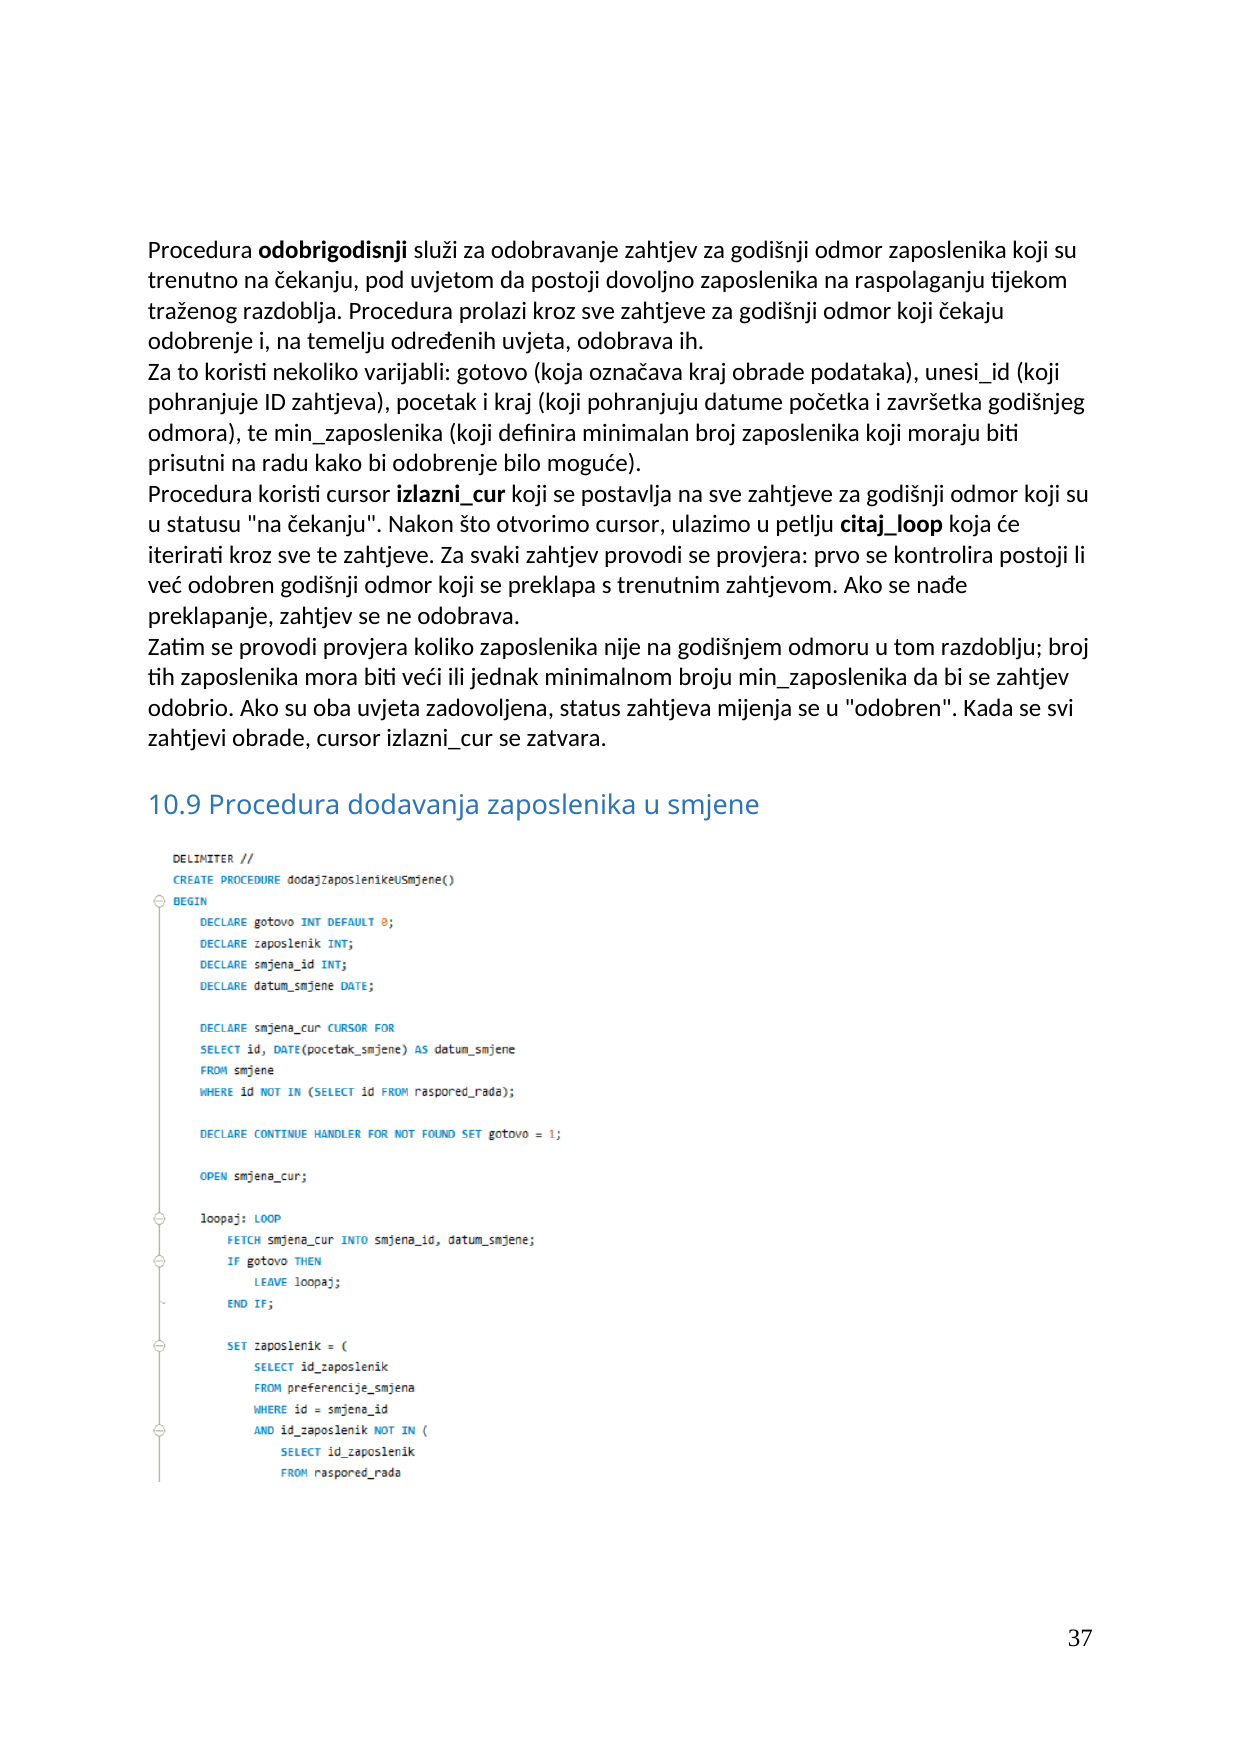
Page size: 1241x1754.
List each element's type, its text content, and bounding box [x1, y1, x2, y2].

text Zatim se provodi provjera koliko zaposlenika nije na godišnjem odmoru u tom razdoblju; broj tih zaposlenika mora biti veći ili jednak minimalnom broju min_zaposlenika da bi se zahtjev odobrio. Ako su oba uvjeta zadovoljena, status zahtjeva mijenja se u "odobren". Kada se svi zahtjevi obrade, cursor izlazni_cur se zatvara. [148, 631, 1093, 753]
text Za to koristi nekoliko varijabli: gotovo (koja označava kraj obrade podataka), unesi_id (koji pohranjuje ID zahtjeva), pocetak i kraj (koji pohranjuju datume početka i završetka godišnjeg odmora), te min_zaposlenika (koji definira minimalan broj zaposlenika koji moraju biti prisutni na radu kako bi odobrenje bilo moguće). [148, 356, 1093, 478]
text Procedura odobrigodisnji služi za odobravanje zahtjev za godišnji odmor zaposlenika koji su trenutno na čekanju, pod uvjetom da postoji dovoljno zaposlenika na raspolaganju tijekom traženog razdoblja. Procedura prolazi kroz sve zahtjeve za godišnji odmor koji čekaju odobrenje i, na temelju određenih uvjeta, odobrava ih. [148, 234, 1093, 356]
text Procedura koristi cursor izlazni_cur koji se postavlja na sve zahtjeve za godišnji odmor koji su u statusu "na čekanju". Nakon što otvorimo cursor, ulazimo u petlju citaj_loop koja će iterirati kroz sve te zahtjeve. Za svaki zahtjev provodi se provjera: prvo se kontrolira postoji li već odobren godišnji odmor koji se preklapa s trenutnim zahtjevom. Ako se nađe preklapanje, zahtjev se ne odobrava. [148, 478, 1093, 631]
picture [147, 851, 768, 1482]
subtitle 10.9 Procedura dodavanja zaposlenika u smjene [148, 786, 1093, 822]
